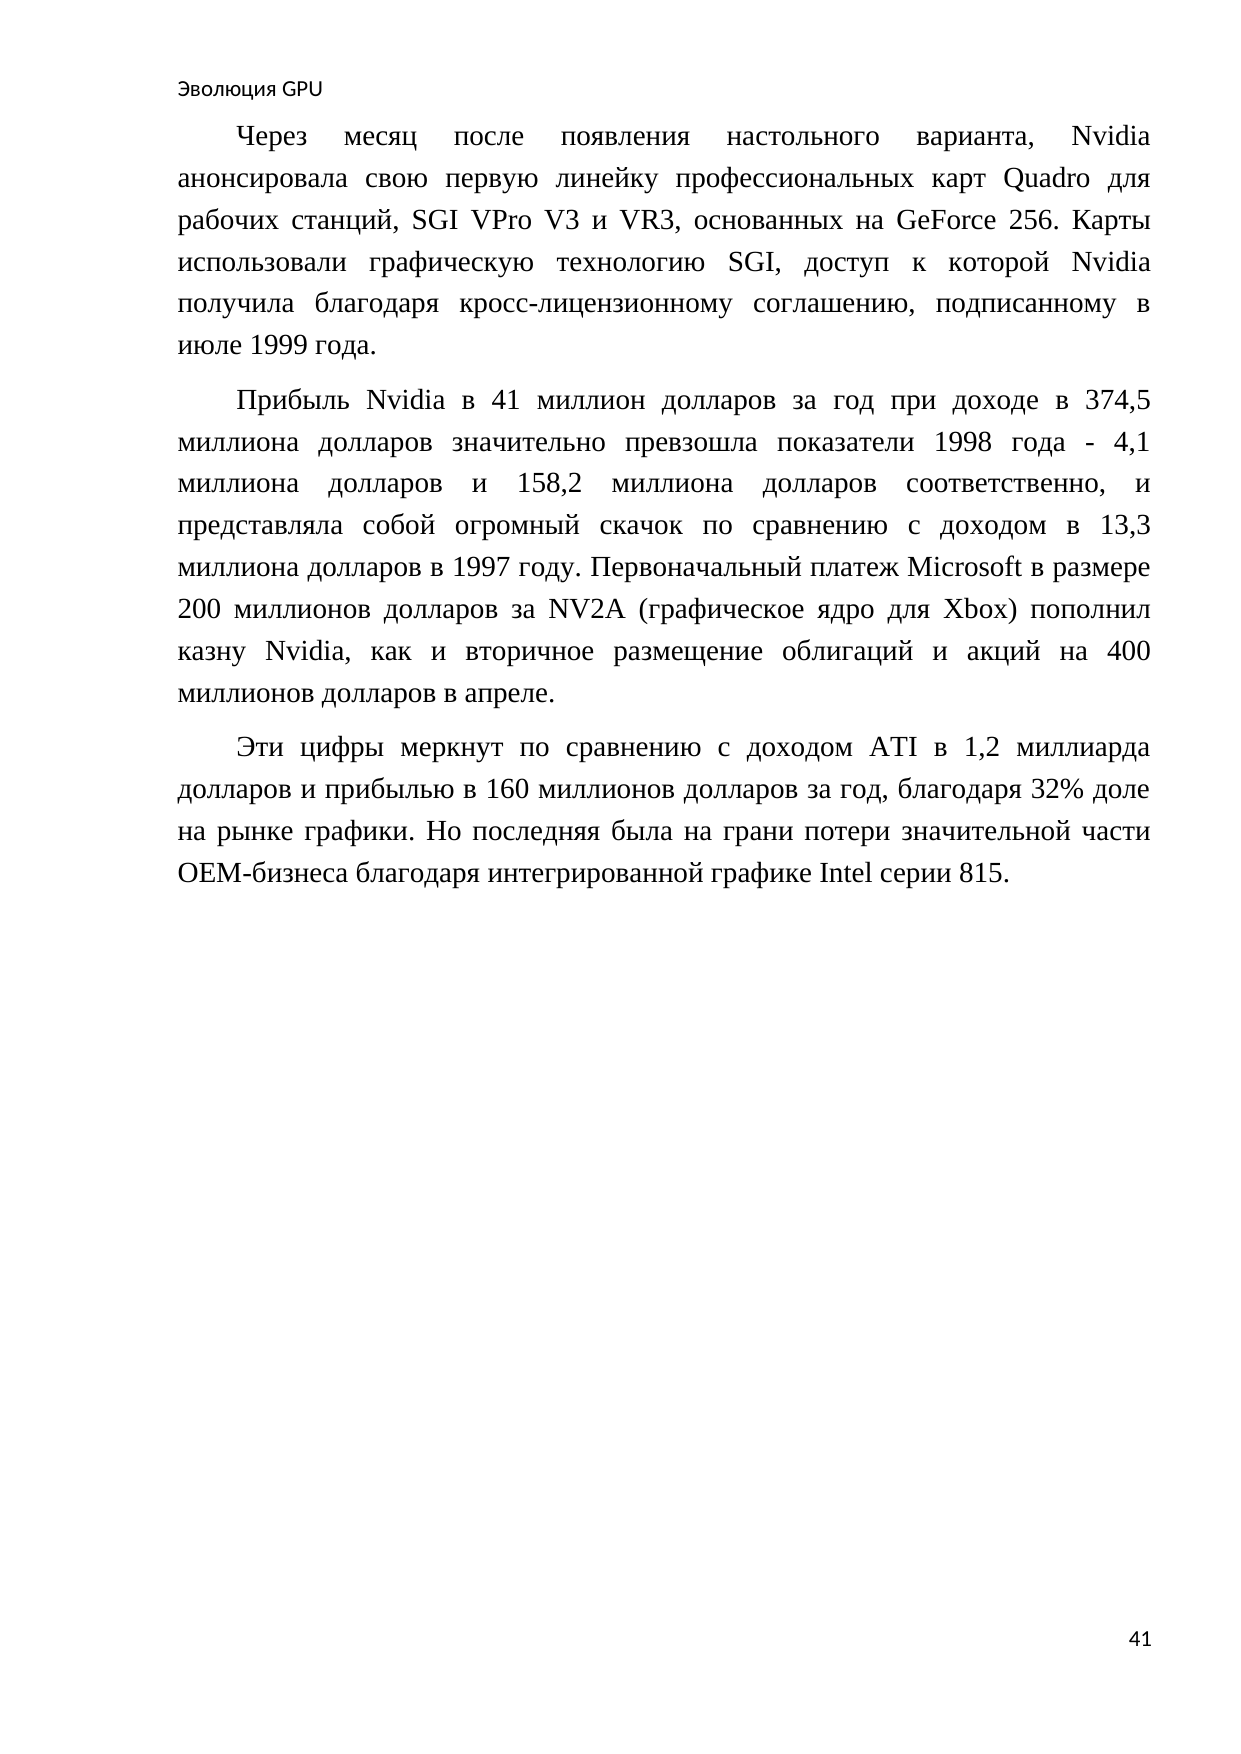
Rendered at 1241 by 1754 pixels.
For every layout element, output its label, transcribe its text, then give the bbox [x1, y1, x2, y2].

text Прибыль Nvidia в 41 миллион долларов за год при доходе в 374,5 миллиона долларов значительно превзошла показатели 1998 года - 4,1 миллиона долларов и 158,2 миллиона долларов соответственно, и представляла собой огромный скачок по сравнению с доходом в 13,3 миллиона долларов в 1997 году. Первоначальный платеж Microsoft в размере 200 миллионов долларов за NV2A (графическое ядро для Xbox) пополнил казну Nvidia, как и вторичное размещение облигаций и акций на 400 миллионов долларов в апреле. [177, 382, 1152, 708]
text Эти цифры меркнут по сравнению с доходом ATI в 1,2 миллиарда долларов и прибылью в 160 миллионов долларов за год, благодаря 32% доле на рынке графики. Но последняя была на грани потери значительной части OEM-бизнеса благодаря интегрированной графике Intel серии 815. [177, 729, 1152, 888]
text Через месяц после появления настольного варианта, Nvidia анонсировала свою первую линейку профессиональных карт Quadro для рабочих станций, SGI VPro V3 и VR3, основанных на GeForce 256. Карты использовали графическую технологию SGI, доступ к которой Nvidia получила благодаря кросс-лицензионному соглашению, подписанному в июле 1999 года. [177, 118, 1152, 361]
